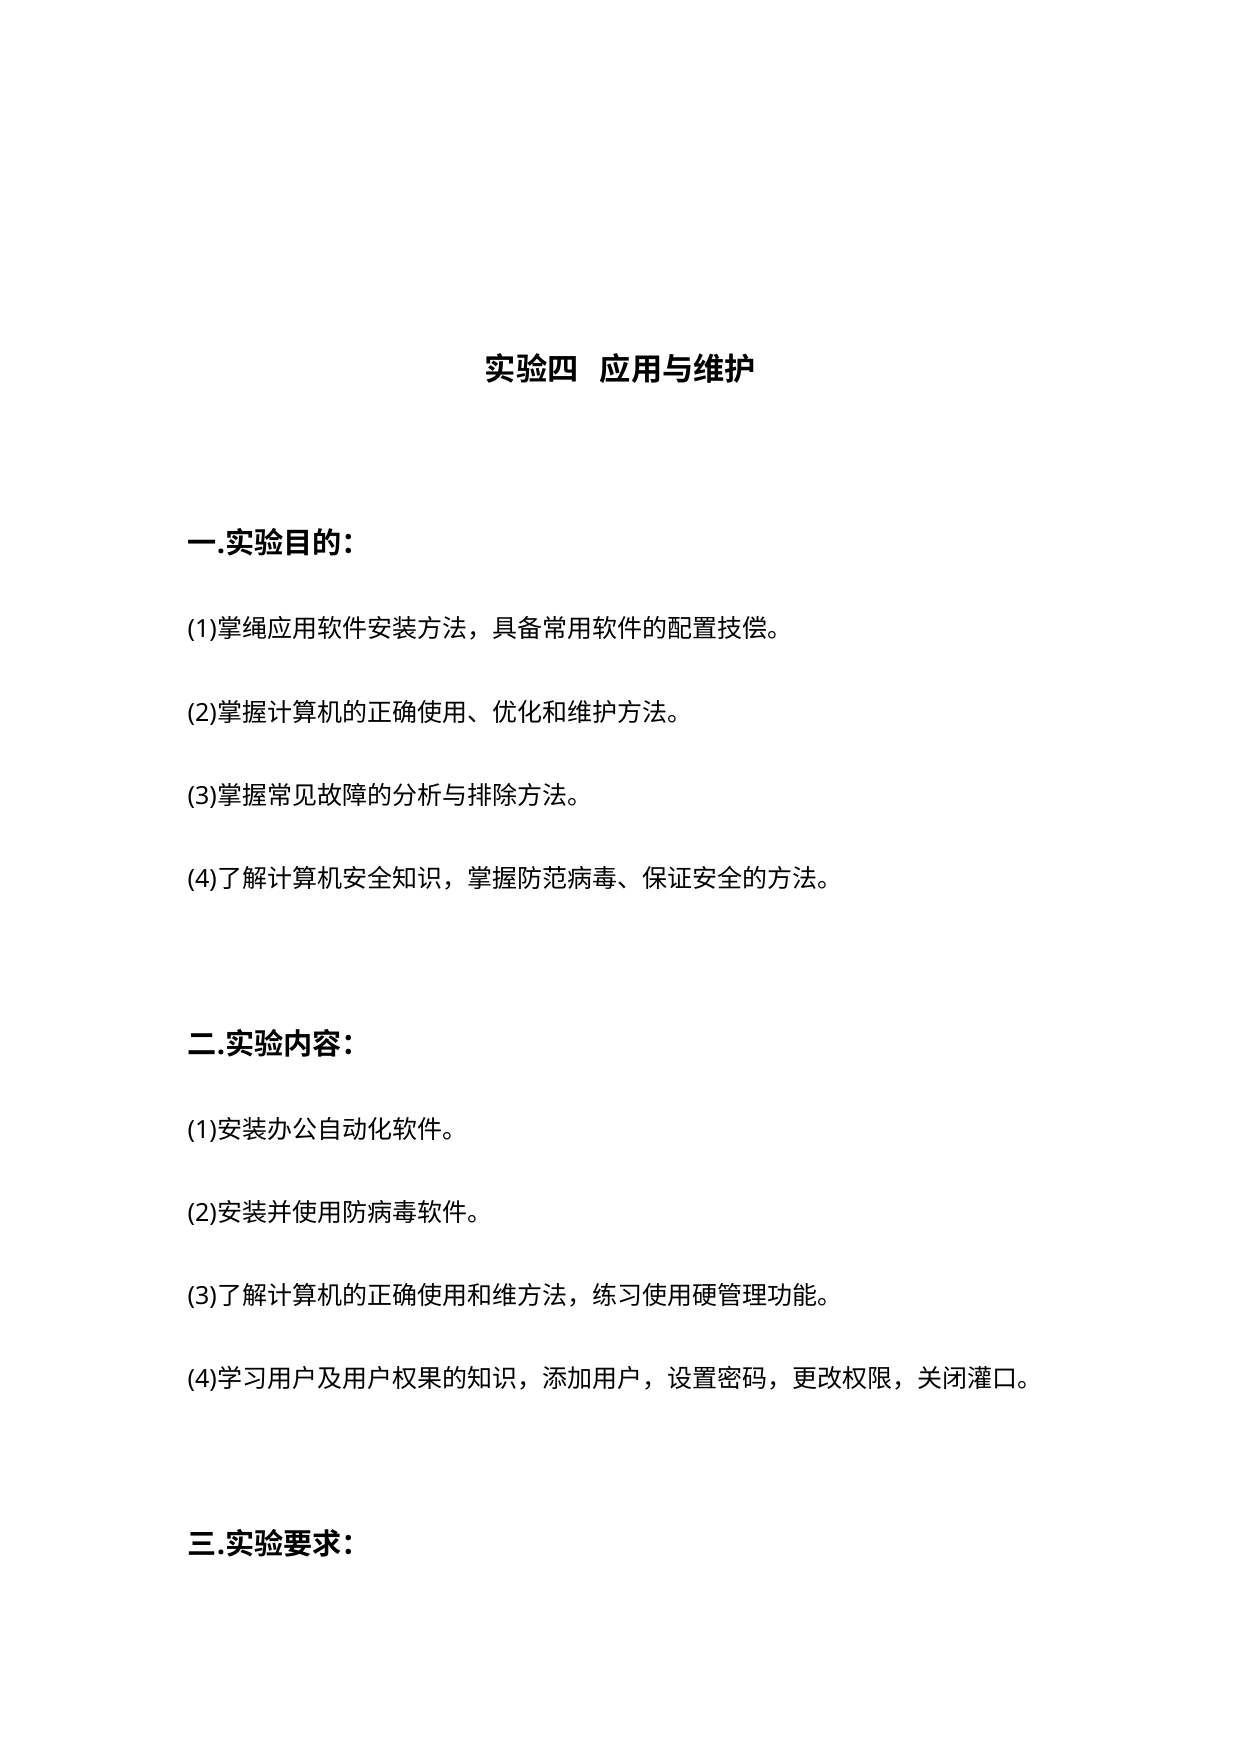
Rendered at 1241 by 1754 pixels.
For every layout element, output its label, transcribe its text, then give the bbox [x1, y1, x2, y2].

text (2)掌握计算机的正确使用、优化和维护方法。 [187, 678, 1053, 743]
text (4)学习用户及用户权果的知识，添加用户，设置密码，更改权限，关闭灌口。 [187, 1344, 1053, 1409]
text (2)安装并使用防病毒软件。 [187, 1178, 1053, 1243]
text (3)掌握常见故障的分析与排除方法。 [187, 761, 1053, 826]
text (3)了解计算机的正确使用和维方法，练习使用硬管理功能。 [187, 1261, 1053, 1326]
text 实验四 应用与维护 [187, 334, 1053, 399]
text (4)了解计算机安全知识，掌握防范病毒、保证安全的方法。 [187, 844, 1053, 909]
text 二.实验内容： [187, 1009, 1053, 1074]
text 一.实验目的： [187, 508, 1053, 573]
text (1)安装办公自动化软件。 [187, 1095, 1053, 1160]
text 三.实验要求： [187, 1509, 1053, 1574]
text (1)掌绳应用软件安装方法，具备常用软件的配置技偿。 [187, 594, 1053, 659]
